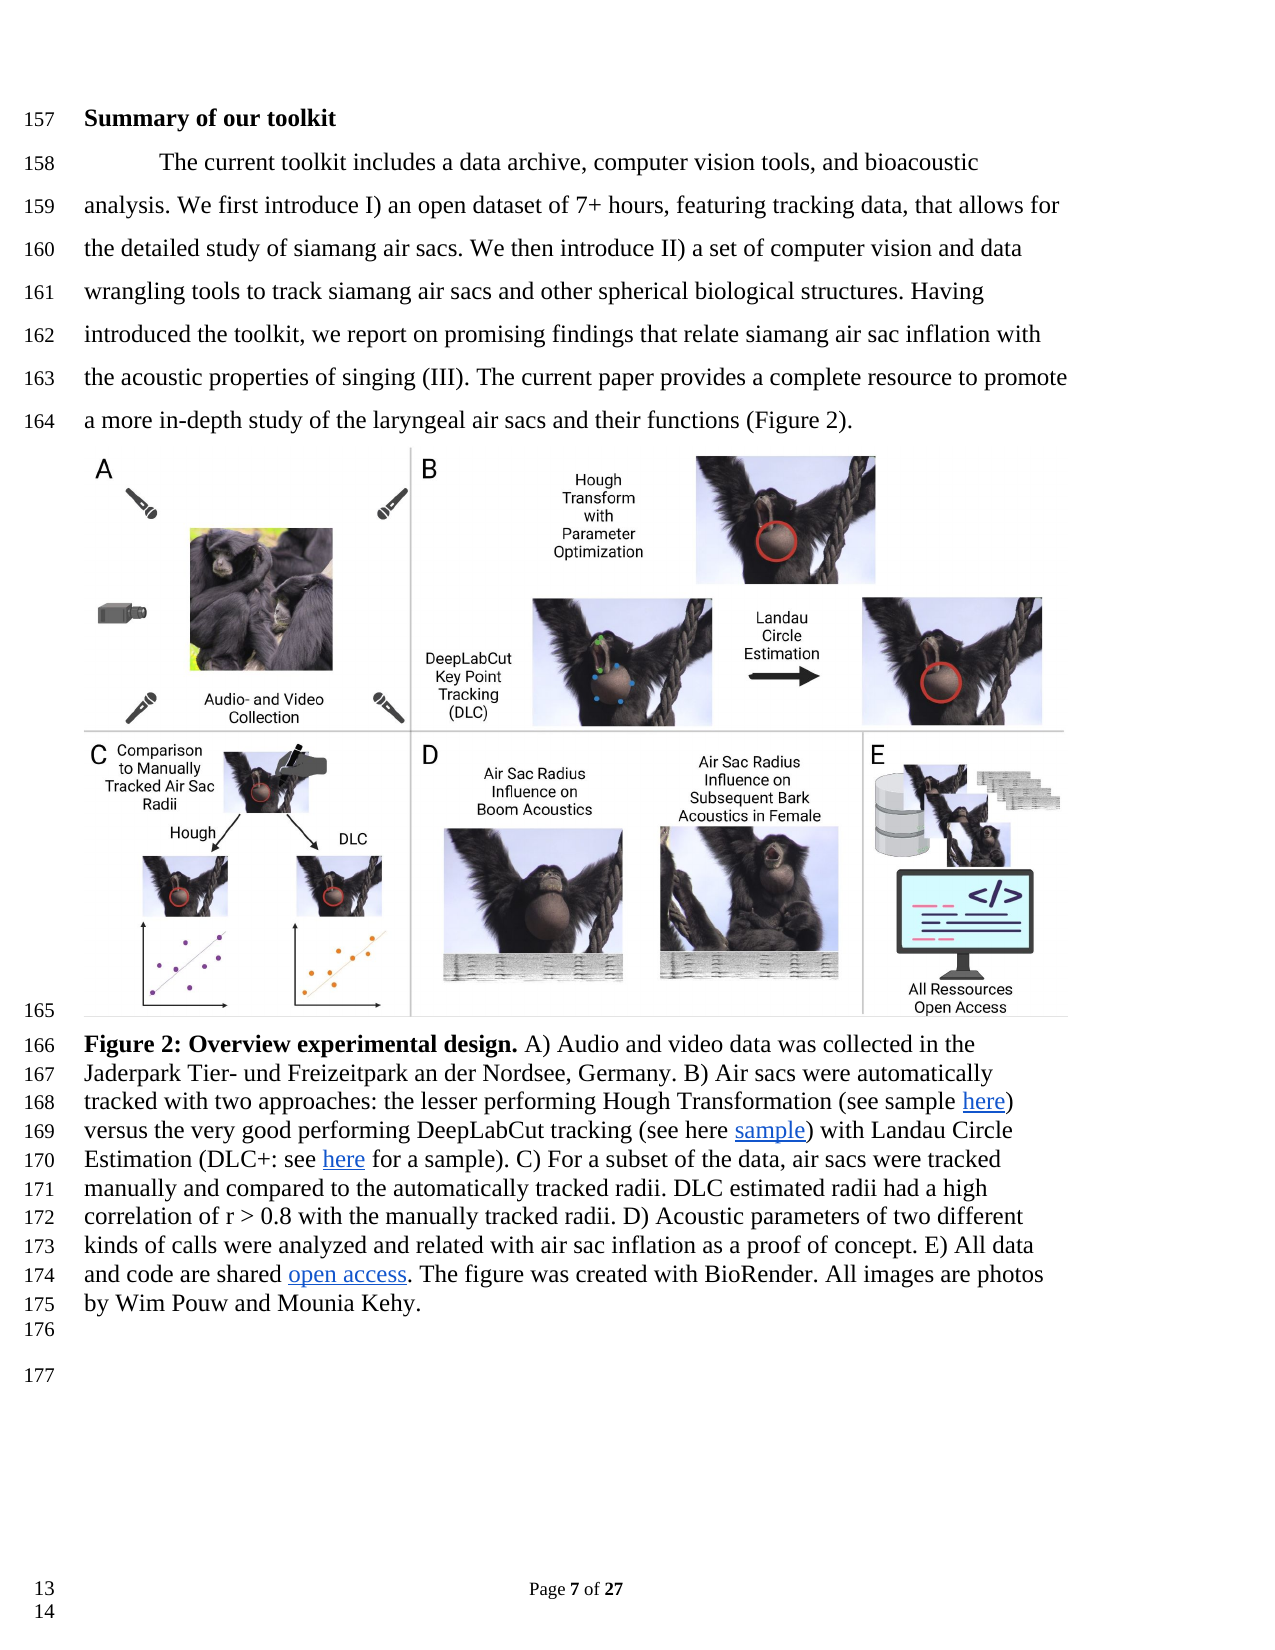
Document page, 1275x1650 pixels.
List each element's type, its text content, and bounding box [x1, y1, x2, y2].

text The current toolkit includes a data archive, computer vision tools, and bioacoustic analysis. We first introduce I) an open dataset of 7+ hours, featuring tracking data, that allows for the detailed study of siamang air sacs. We then introduce II) a set of computer vision and data wrangling tools to track siamang air sacs and other spherical biological structures. Having introduced the toolkit, we report on promising findings that relate siamang air sac inflation with the acoustic properties of singing (III). The current paper provides a complete resource to promote a more in-depth study of the laryngeal air sacs and their functions (Figure 2). [84, 147, 1068, 446]
picture [83, 446, 1068, 1017]
text Summary of our toolkit [84, 103, 1068, 132]
text Figure 2: Overview experimental design. A) Audio and video data was collected in the Jaderpark Tier- und Freizeitpark an der Nordsee, Germany. B) Air sacs were automatically tracked with two approaches: the lesser performing Hough Transformation (see sample here) versus the very good performing DeepLabCut tracking (see here sample) with Landau Circle Estimation (DLC+: see here for a sample). C) For a subset of the data, air sacs were tracked manually and compared to the automatically tracked radii. DLC estimated radii had a high correlation of r > 0.8 with the manually tracked radii. D) Acoustic parameters of two different kinds of calls were analyzed and related with air sac inflation as a proof of concept. E) All data and code are shared open access. The figure was created with BioRender. All images are photos by Wim Pouw and Mounia Kehy. [84, 1029, 1068, 1316]
